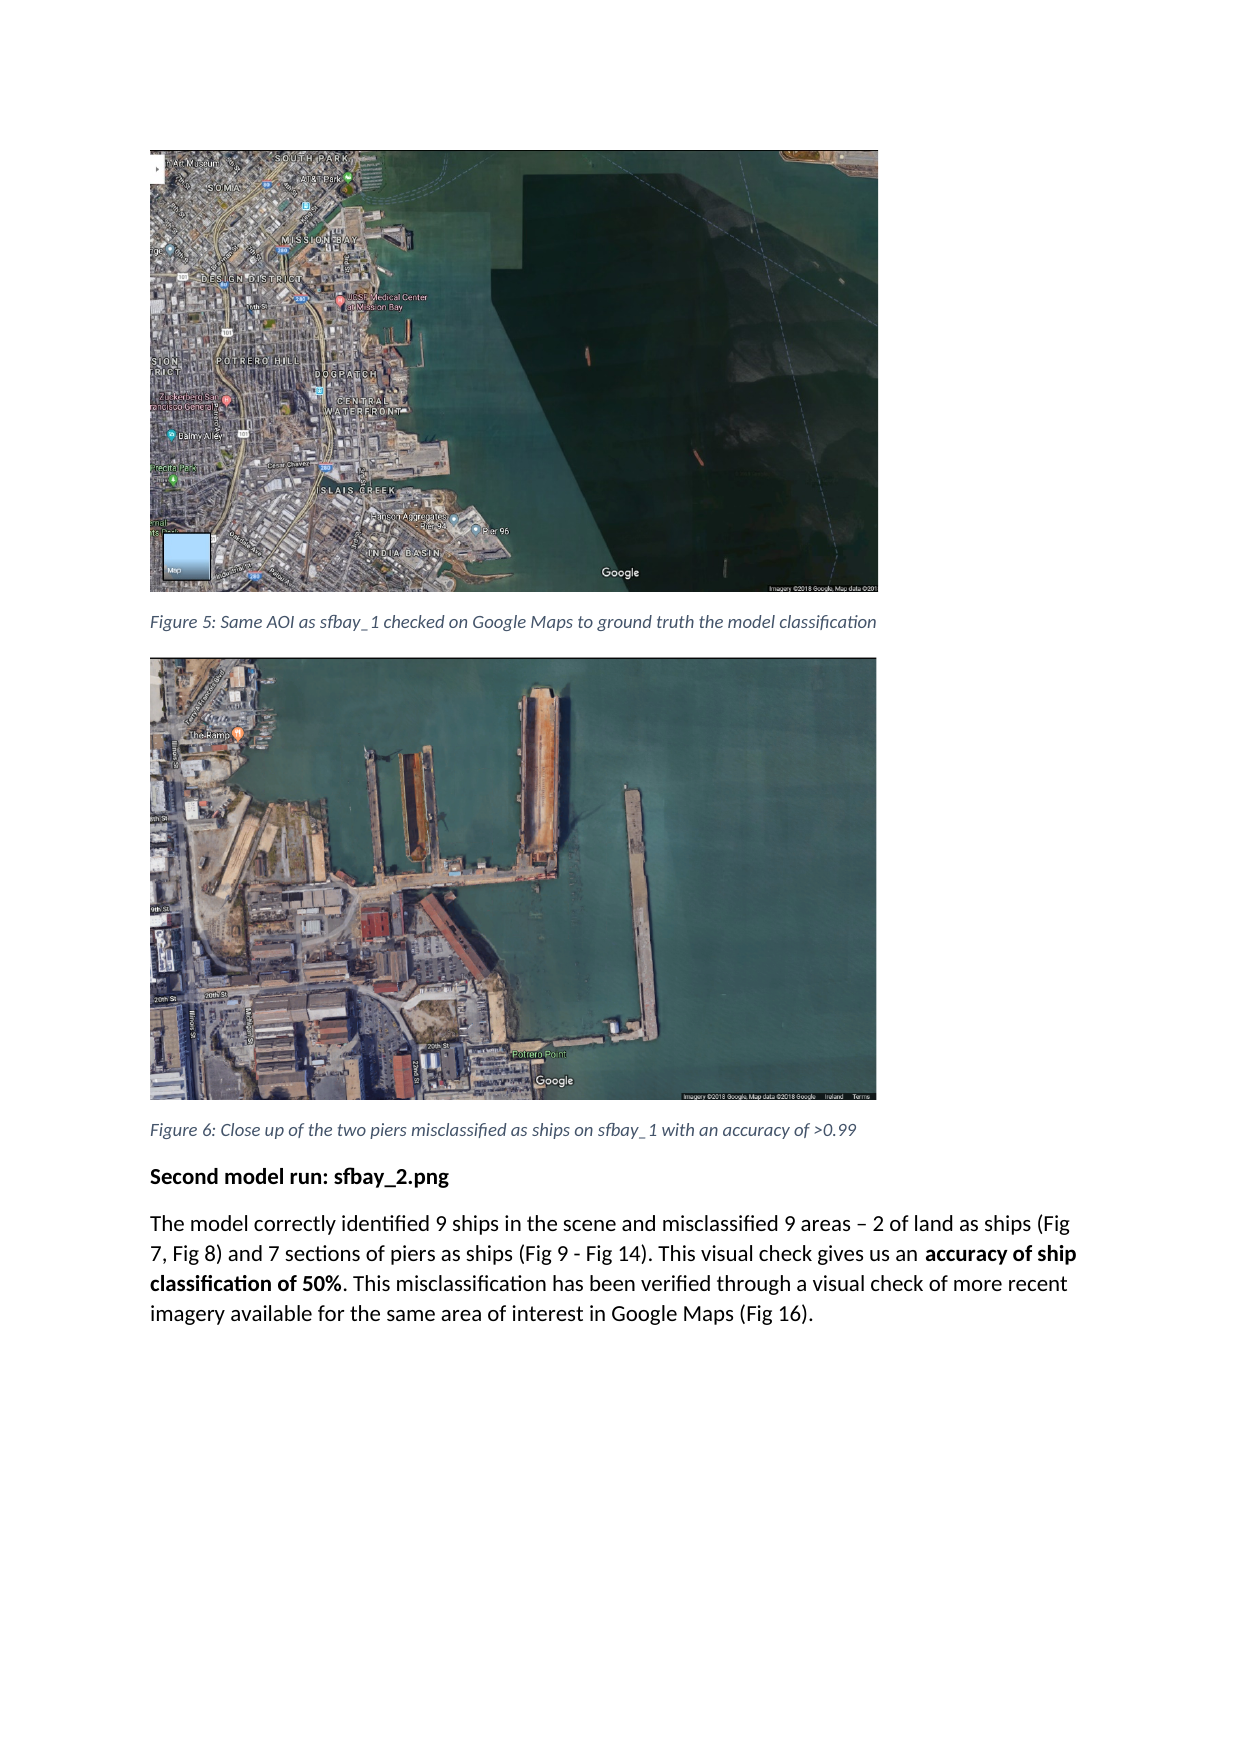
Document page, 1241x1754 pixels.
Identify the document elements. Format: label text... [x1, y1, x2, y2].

text The model correctly identified 9 ships in the scene and misclassified 9 areas – 2 of land as ships (Fig 7, Fig 8) and 7 sections of piers as ships (Fig 9 - Fig 14). This visual check gives us an accuracy of ship classification of 50%. This misclassification has been verified through a visual check of more recent imagery available for the same area of interest in Google Maps (Fig 16). [150, 1209, 1090, 1328]
text Second model run: sfbay_2.png [150, 1162, 1090, 1190]
picture [150, 150, 879, 592]
picture [150, 654, 877, 1100]
